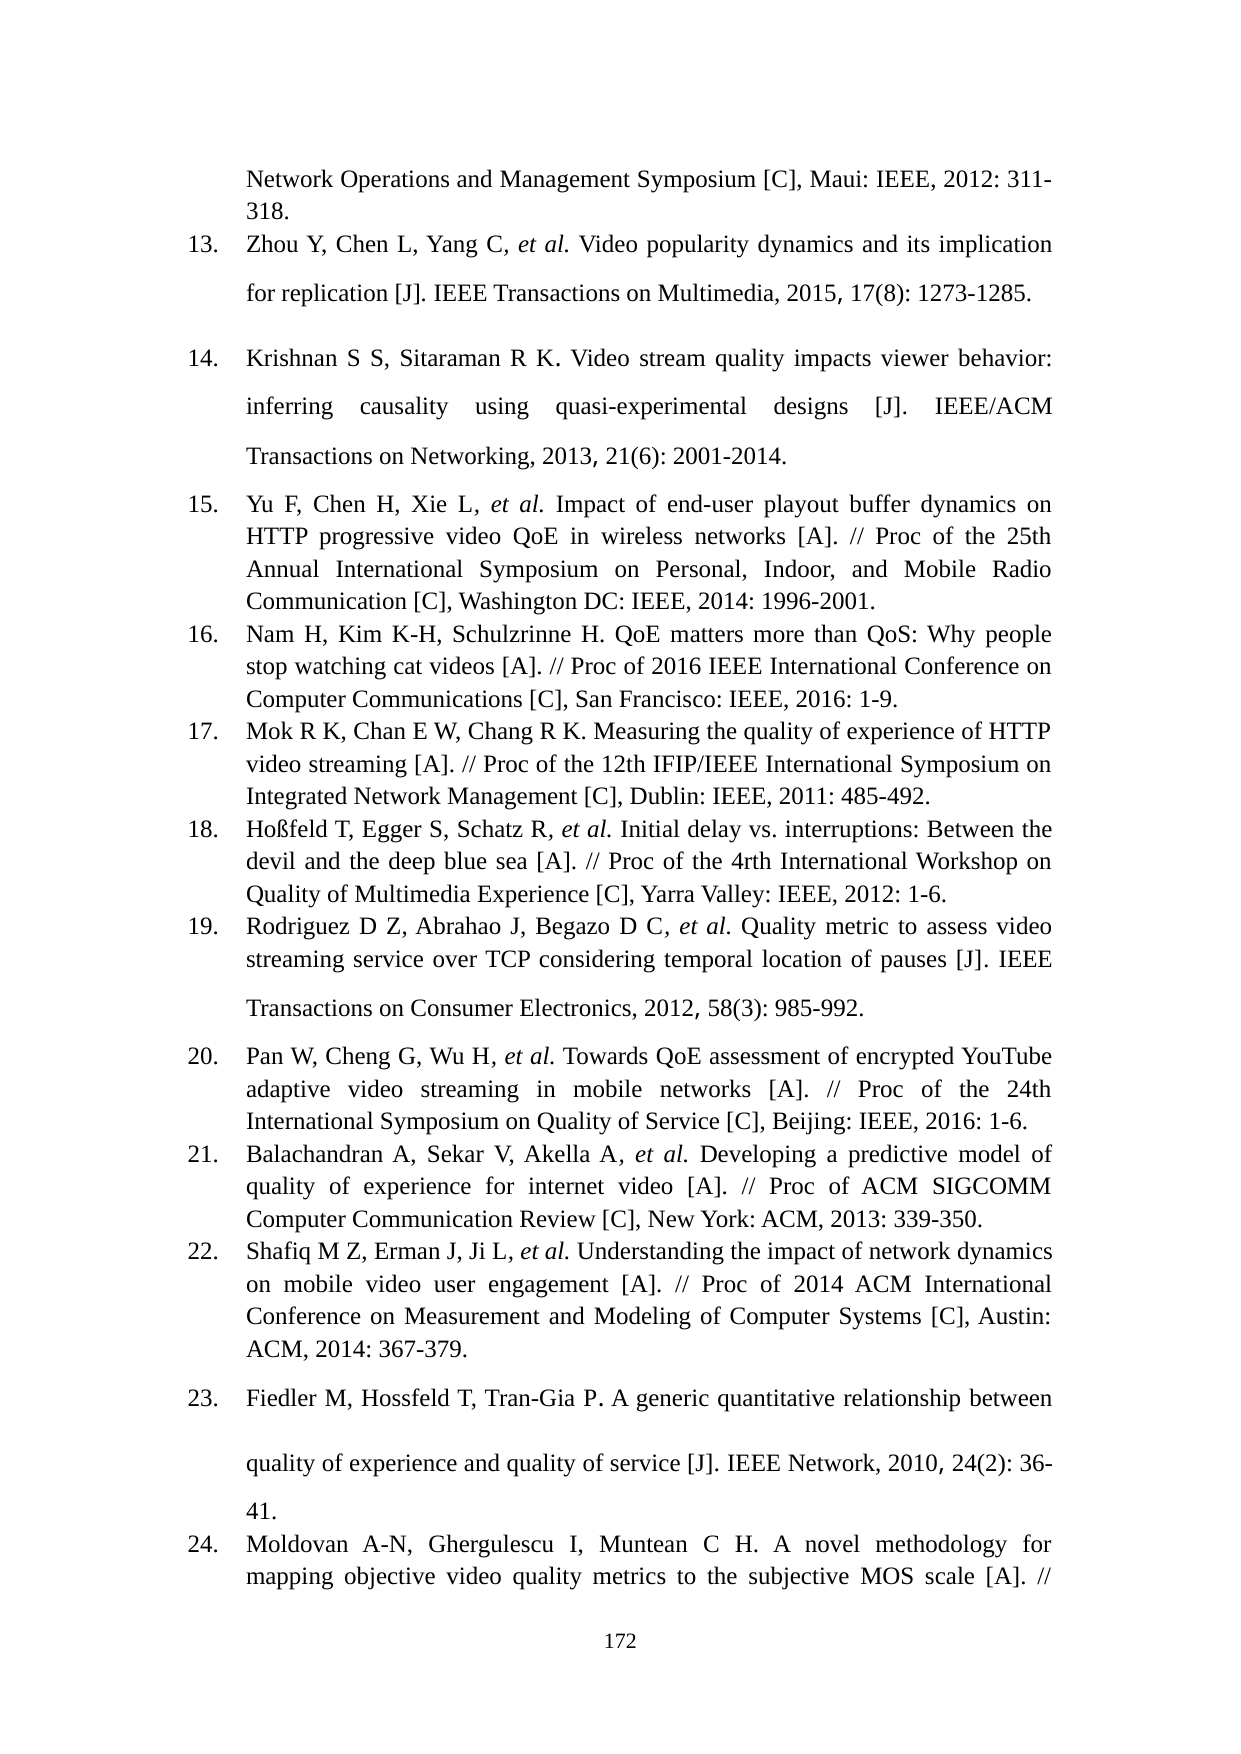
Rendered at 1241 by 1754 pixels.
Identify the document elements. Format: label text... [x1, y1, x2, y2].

text 18. Hoßfeld T, Egger S, Schatz R, et al. Initial delay vs. interruptions: Between the devil and the deep blue sea [A]. // Proc of the 4rth International Workshop on Quality of Multimedia Experience [C], Yarra Valley: IEEE, 2012: 1-6. [187, 812, 1053, 909]
text 13. Zhou Y, Chen L, Yang C, et al. Video popularity dynamics and its implication for replication [J]. IEEE Transactions on Multimedia, 2015, 17(8): 1273-1285. [187, 227, 1053, 324]
text 20. Pan W, Cheng G, Wu H, et al. Towards QoE assessment of encrypted YouTube adaptive video streaming in mobile networks [A]. // Proc of the 24th International Symposium on Quality of Service [C], Beijing: IEEE, 2016: 1-6. [187, 1039, 1053, 1137]
text 19. Rodriguez D Z, Abrahao J, Begazo D C, et al. Quality metric to assess video streaming service over TCP considering temporal location of pauses [J]. IEEE Transactions on Consumer Electronics, 2012, 58(3): 985-992. [187, 909, 1053, 1039]
text 14. Krishnan S S, Sitaraman R K. Video stream quality impacts viewer behavior: inferring causality using quasi-experimental designs [J]. IEEE/ACM Transactions on Networking, 2013, 21(6): 2001-2014. [187, 324, 1053, 487]
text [187, 1527, 1053, 1592]
text 15. Yu F, Chen H, Xie L, et al. Impact of end-user playout buffer dynamics on HTTP progressive video QoE in wireless networks [A]. // Proc of the 25th Annual International Symposium on Personal, Indoor, and Mobile Radio Communication [C], Washington DC: IEEE, 2014: 1996-2001. [187, 487, 1053, 617]
text 21. Balachandran A, Sekar V, Akella A, et al. Developing a predictive model of quality of experience for internet video [A]. // Proc of ACM SIGCOMM Computer Communication Review [C], New York: ACM, 2013: 339-350. [187, 1137, 1053, 1234]
text 17. Mok R K, Chan E W, Chang R K. Measuring the quality of experience of HTTP video streaming [A]. // Proc of the 12th IFIP/IEEE International Symposium on Integrated Network Management [C], Dublin: IEEE, 2011: 485-492. [187, 714, 1053, 812]
text 22. Shafiq M Z, Erman J, Ji L, et al. Understanding the impact of network dynamics on mobile video user engagement [A]. // Proc of 2014 ACM International Conference on Measurement and Modeling of Computer Systems [C], Austin: ACM, 2014: 367-379. [187, 1234, 1053, 1364]
text 23. Fiedler M, Hossfeld T, Tran-Gia P. A generic quantitative relationship between quality of experience and quality of service [J]. IEEE Network, 2010, 24(2): 36-41. [187, 1364, 1053, 1527]
text 16. Nam H, Kim K-H, Schulzrinne H. QoE matters more than QoS: Why people stop watching cat videos [A]. // Proc of 2016 IEEE International Conference on Computer Communications [C], San Francisco: IEEE, 2016: 1-9. [187, 617, 1053, 714]
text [187, 162, 1053, 227]
